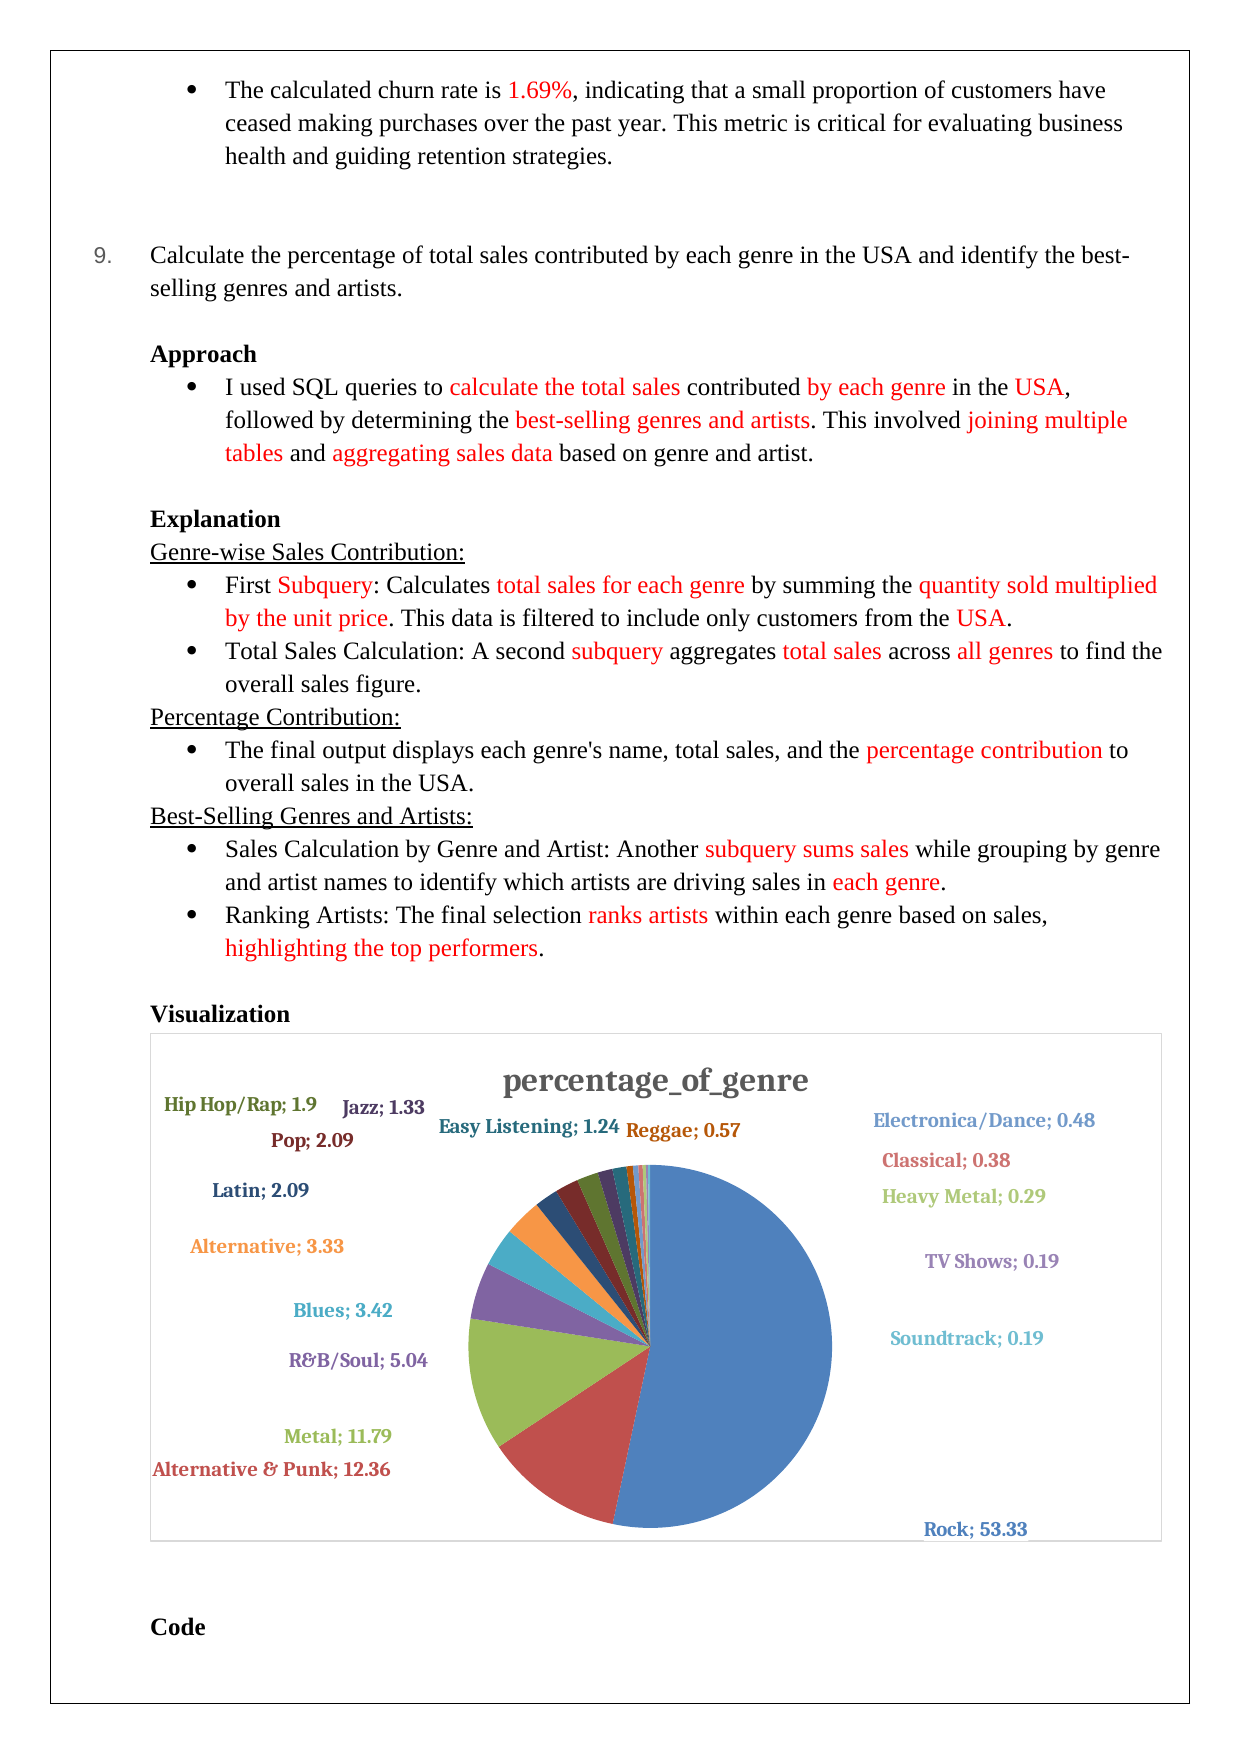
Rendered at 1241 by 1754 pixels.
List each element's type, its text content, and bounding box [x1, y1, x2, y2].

text Visualization [150, 999, 1165, 1028]
list Calculate the percentage of total sales contributed by each genre in the USA and identify the best-selling genres and artists. [112, 240, 1165, 302]
list Sales Calculation by Genre and Artist: Another subquery sums sales while grouping by genre and artist names to identify which artists are driving sales in each genre. [187, 834, 1165, 896]
text Approach [150, 339, 1165, 368]
list I used SQL queries to calculate the total sales contributed by each genre in the USA, followed by determining the best-selling genres and artists. This involved joining multiple tables and aggregating sales data based on genre and artist. [187, 372, 1165, 467]
text Explanation [150, 504, 1165, 533]
text Code [150, 1612, 1165, 1641]
text Percentage Contribution: [150, 702, 1165, 731]
list First Subquery: Calculates total sales for each genre by summing the quantity sold multiplied by the unit price. This data is filtered to include only customers from the USA. [187, 570, 1165, 632]
text Best-Selling Genres and Artists: [150, 801, 1165, 830]
text Genre-wise Sales Contribution: [150, 537, 1165, 566]
list The calculated churn rate is 1.69%, indicating that a small proportion of customers have ceased making purchases over the past year. This metric is critical for evaluating business health and guiding retention strategies. [187, 75, 1165, 170]
list Total Sales Calculation: A second subquery aggregates total sales across all genres to find the overall sales figure. [187, 636, 1165, 698]
list Ranking Artists: The final selection ranks artists within each genre based on sales, highlighting the top performers. [187, 901, 1165, 962]
list The final output displays each genre's name, total sales, and the percentage contribution to overall sales in the USA. [187, 735, 1165, 797]
